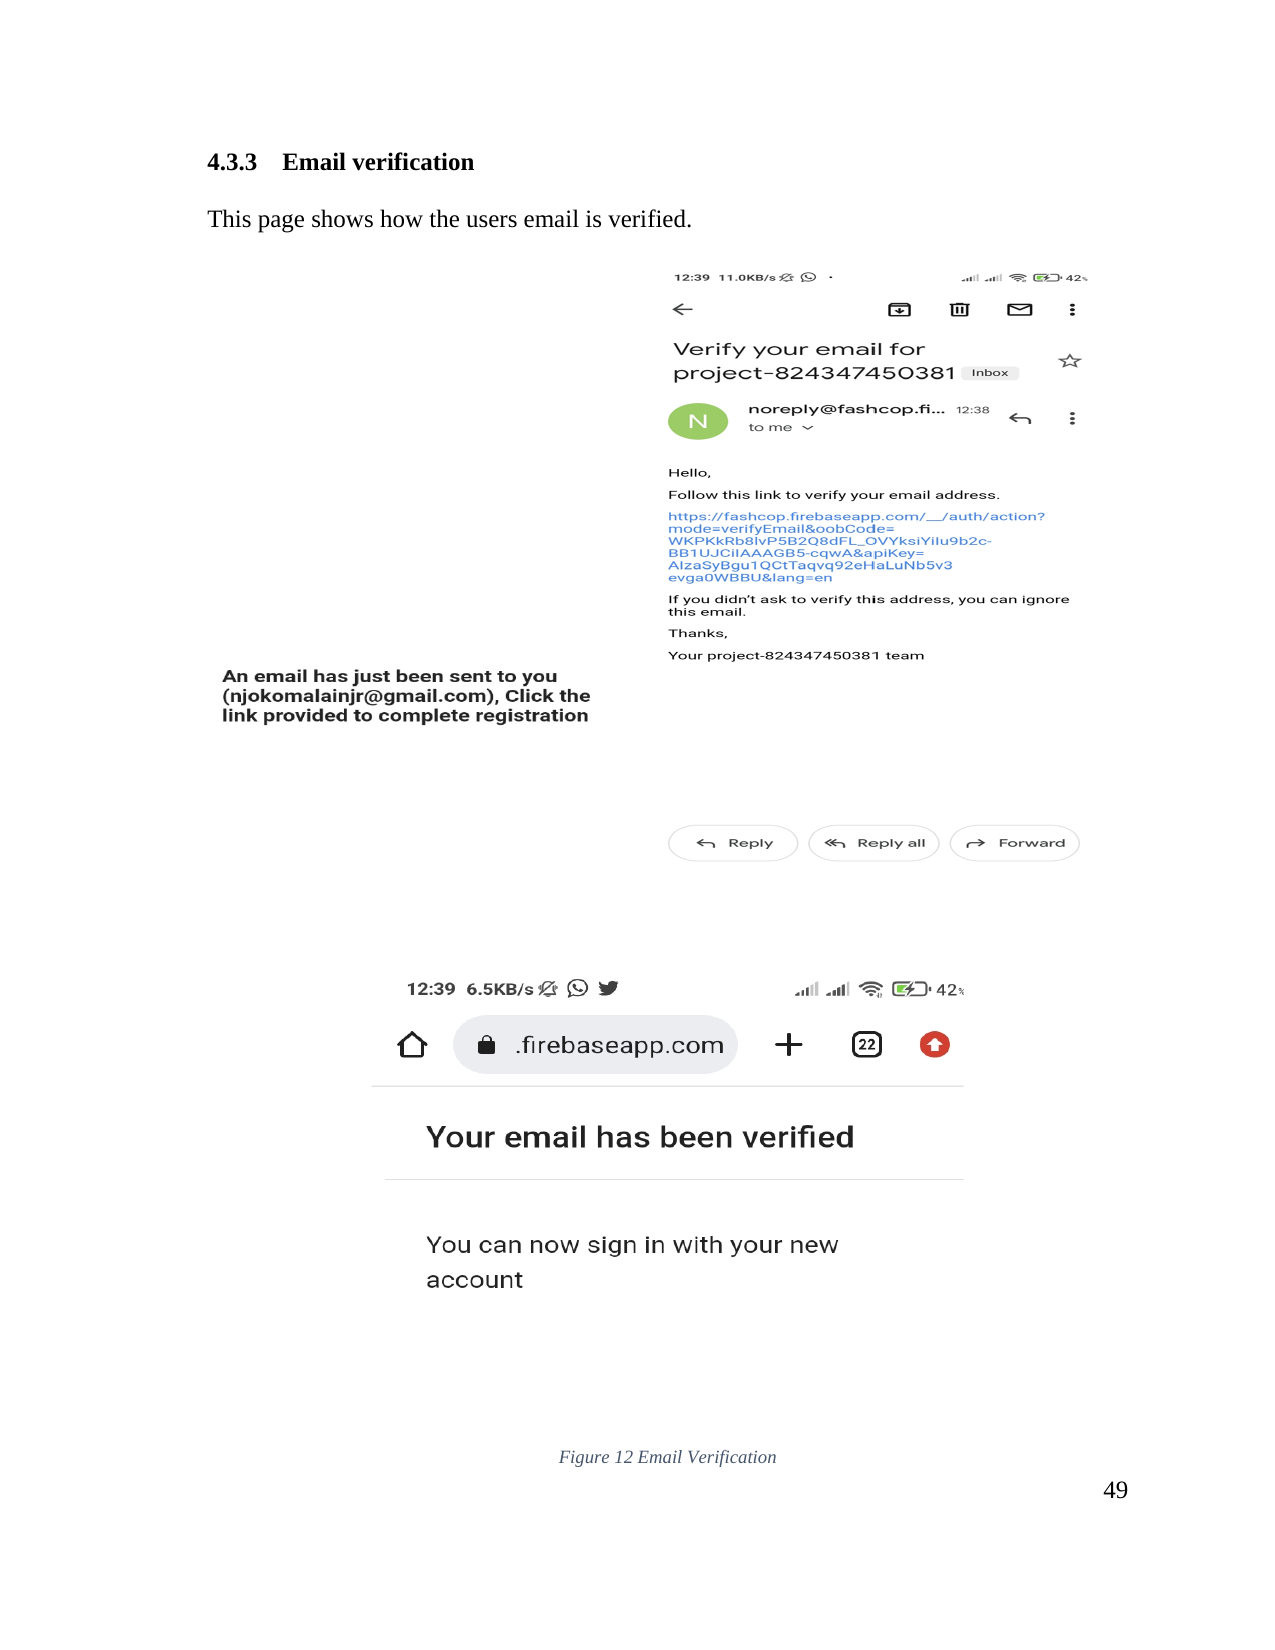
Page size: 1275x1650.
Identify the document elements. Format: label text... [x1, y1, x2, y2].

subtitle Email verification [207, 147, 1128, 176]
text This page shows how the users email is verified. [207, 204, 1128, 233]
picture [371, 963, 964, 1416]
picture [207, 479, 642, 873]
picture [648, 264, 1101, 873]
text Figure 12 Email Verification [207, 1446, 1128, 1468]
